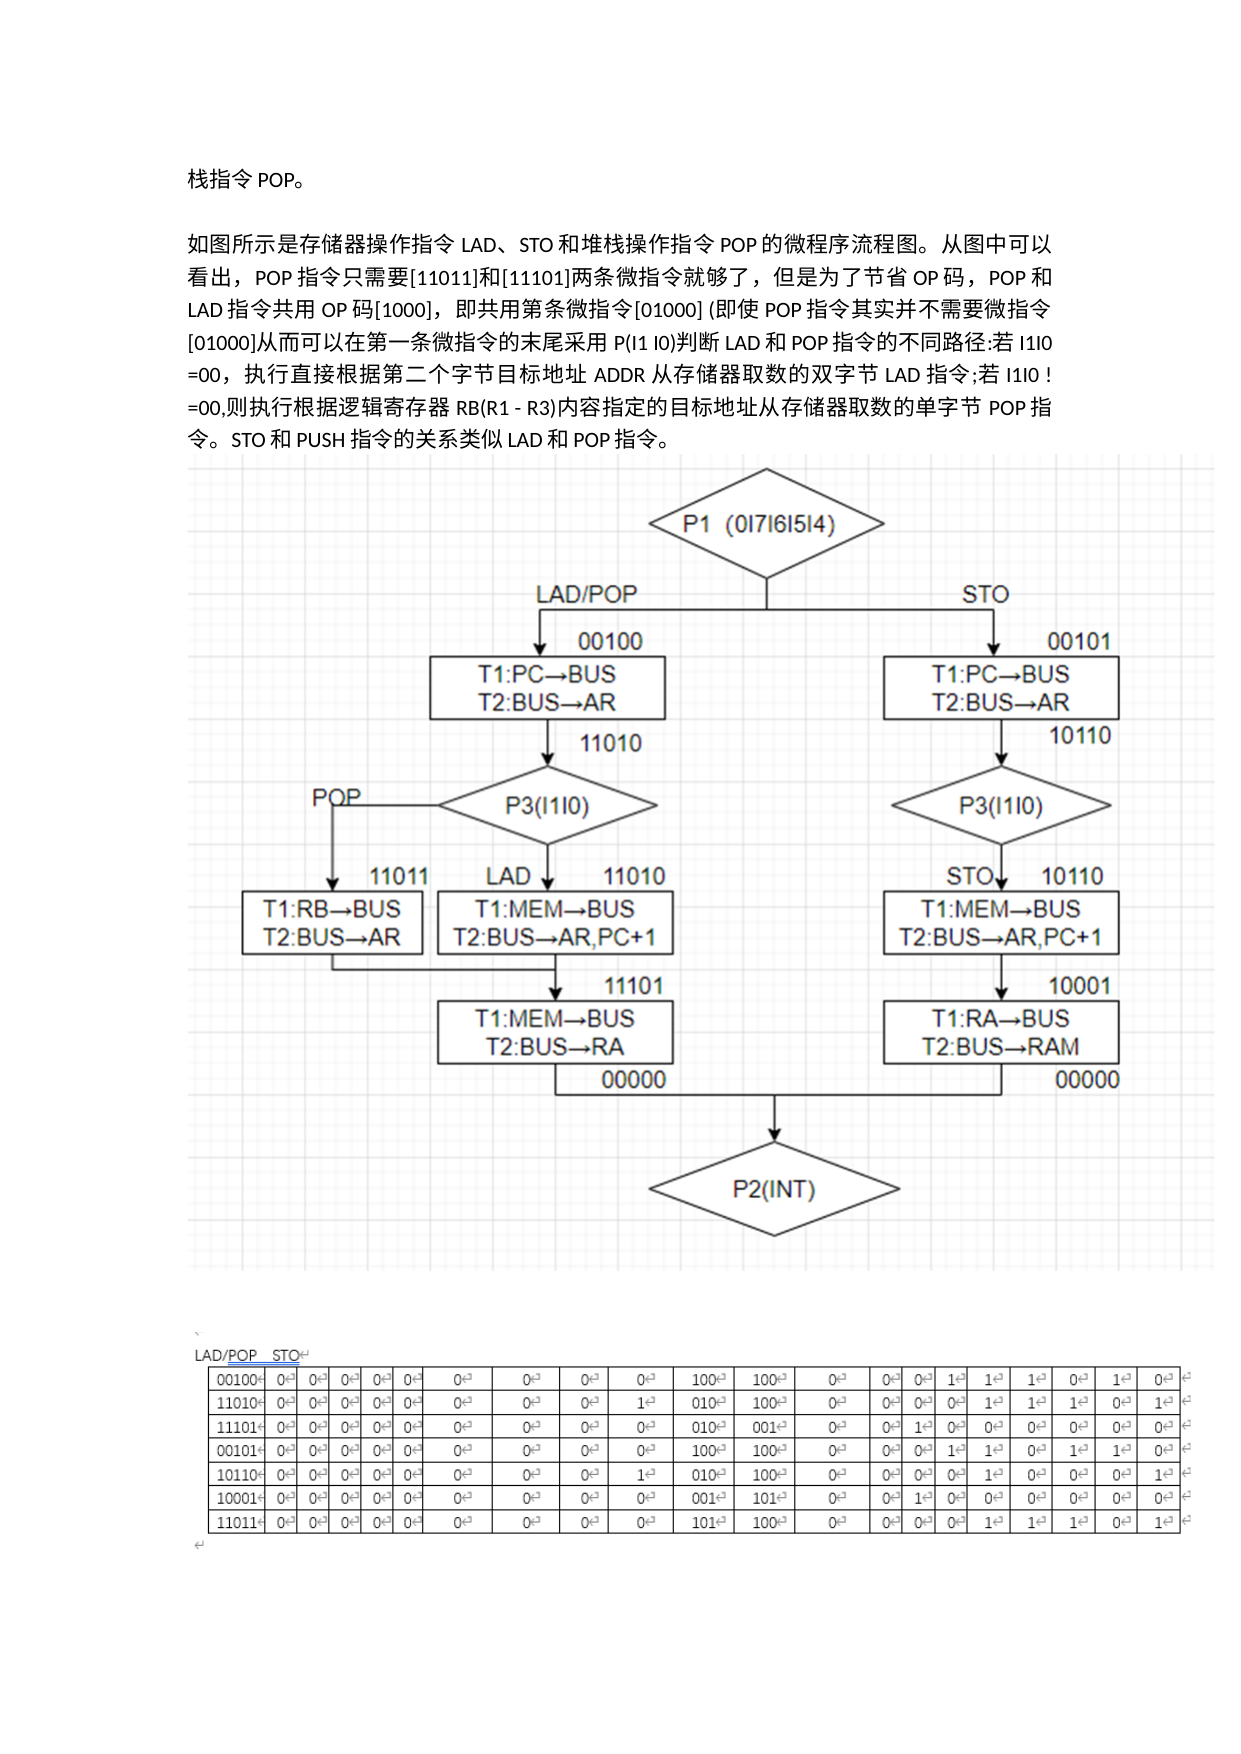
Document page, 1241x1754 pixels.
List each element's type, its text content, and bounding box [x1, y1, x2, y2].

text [187, 162, 1053, 194]
picture [187, 454, 1215, 1271]
text 如图所示是存储器操作指令LAD、STO和堆栈操作指令POP的微程序流程图。从图中可以看出，POP指令只需要[11011]和[11101]两条微指令就够了，但是为了节省OP码，POP和LAD指令共用OP码[1000]，即共用第条微指令[01000] (即使POP指令其实并不需要微指令[01000]从而可以在第一条微指令的末尾采用P(I1 I0)判断LAD和POP指令的不同路径:若I1I0 =00，执行直接根据第二个字节目标地址ADDR从存储器取数的双字节LAD指令;若I1I0 !=00,则执行根据逻辑寄存器RB(R1 - R3)内容指定的目标地址从存储器取数的单字节POP指令。STO和PUSH指令的关系类似LAD和POP指令。 [187, 227, 1053, 454]
picture [187, 1332, 1205, 1557]
